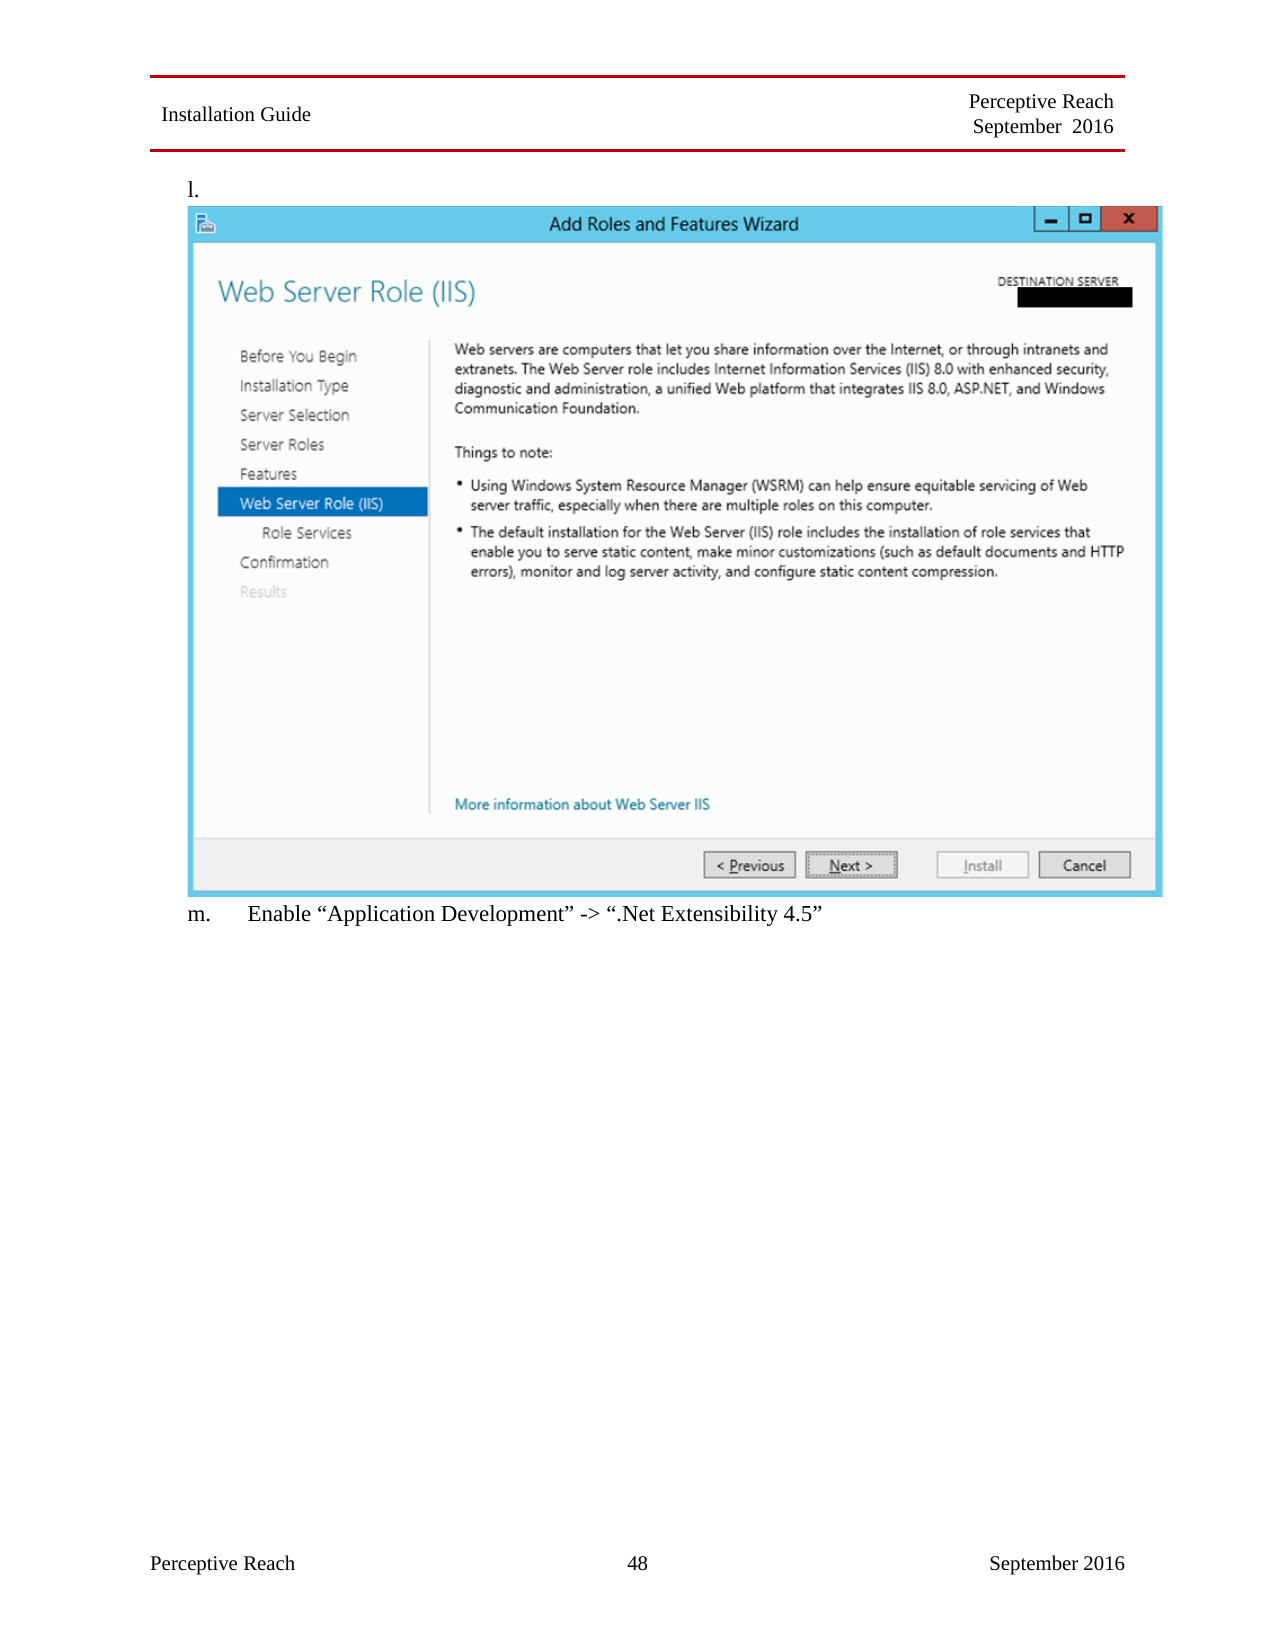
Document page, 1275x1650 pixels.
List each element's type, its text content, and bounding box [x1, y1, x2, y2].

list Enable “Application Development” -> “.Net Extensibility 4.5” [187, 900, 1125, 927]
picture [187, 206, 1163, 897]
